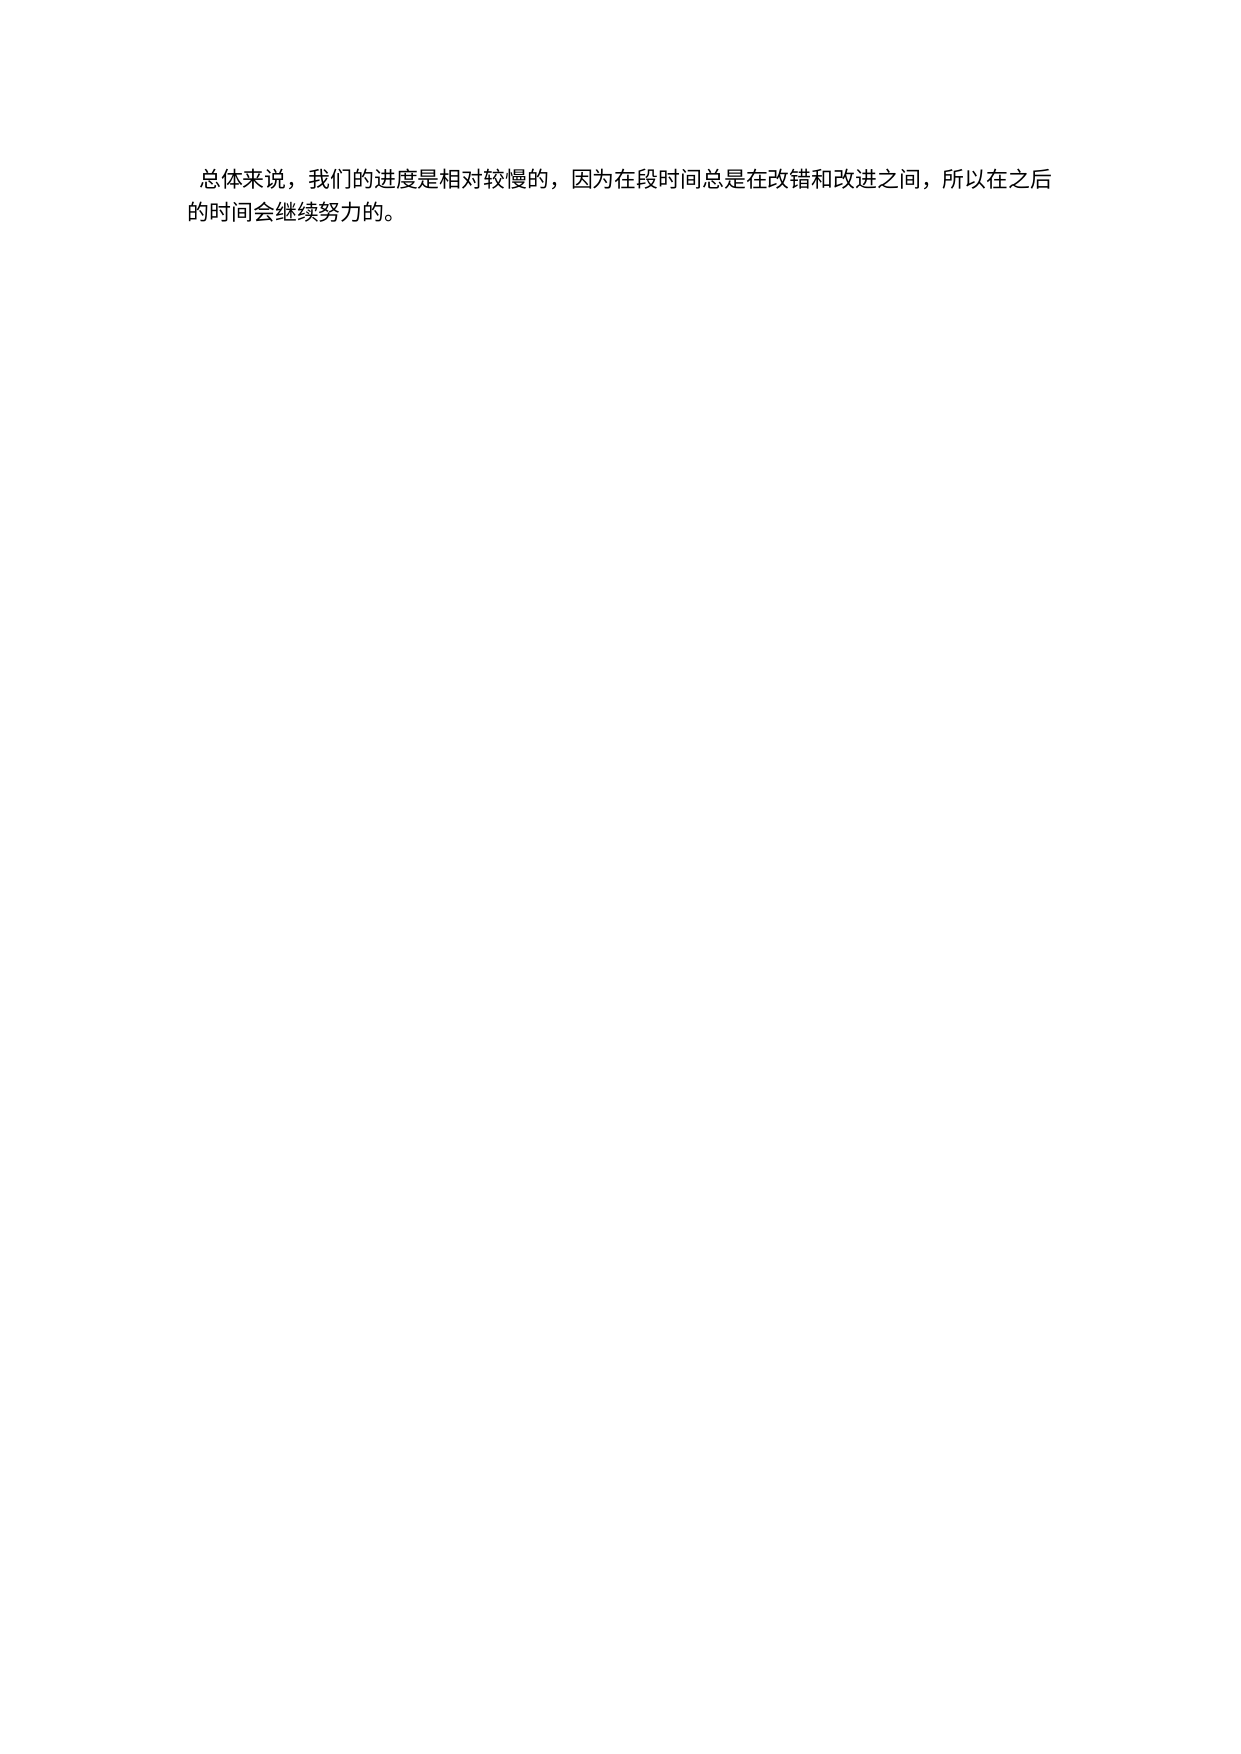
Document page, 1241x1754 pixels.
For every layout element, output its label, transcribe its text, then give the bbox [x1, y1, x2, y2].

text 总体来说，我们的进度是相对较慢的，因为在段时间总是在改错和改进之间，所以在之后的时间会继续努力的。 [187, 162, 1053, 227]
